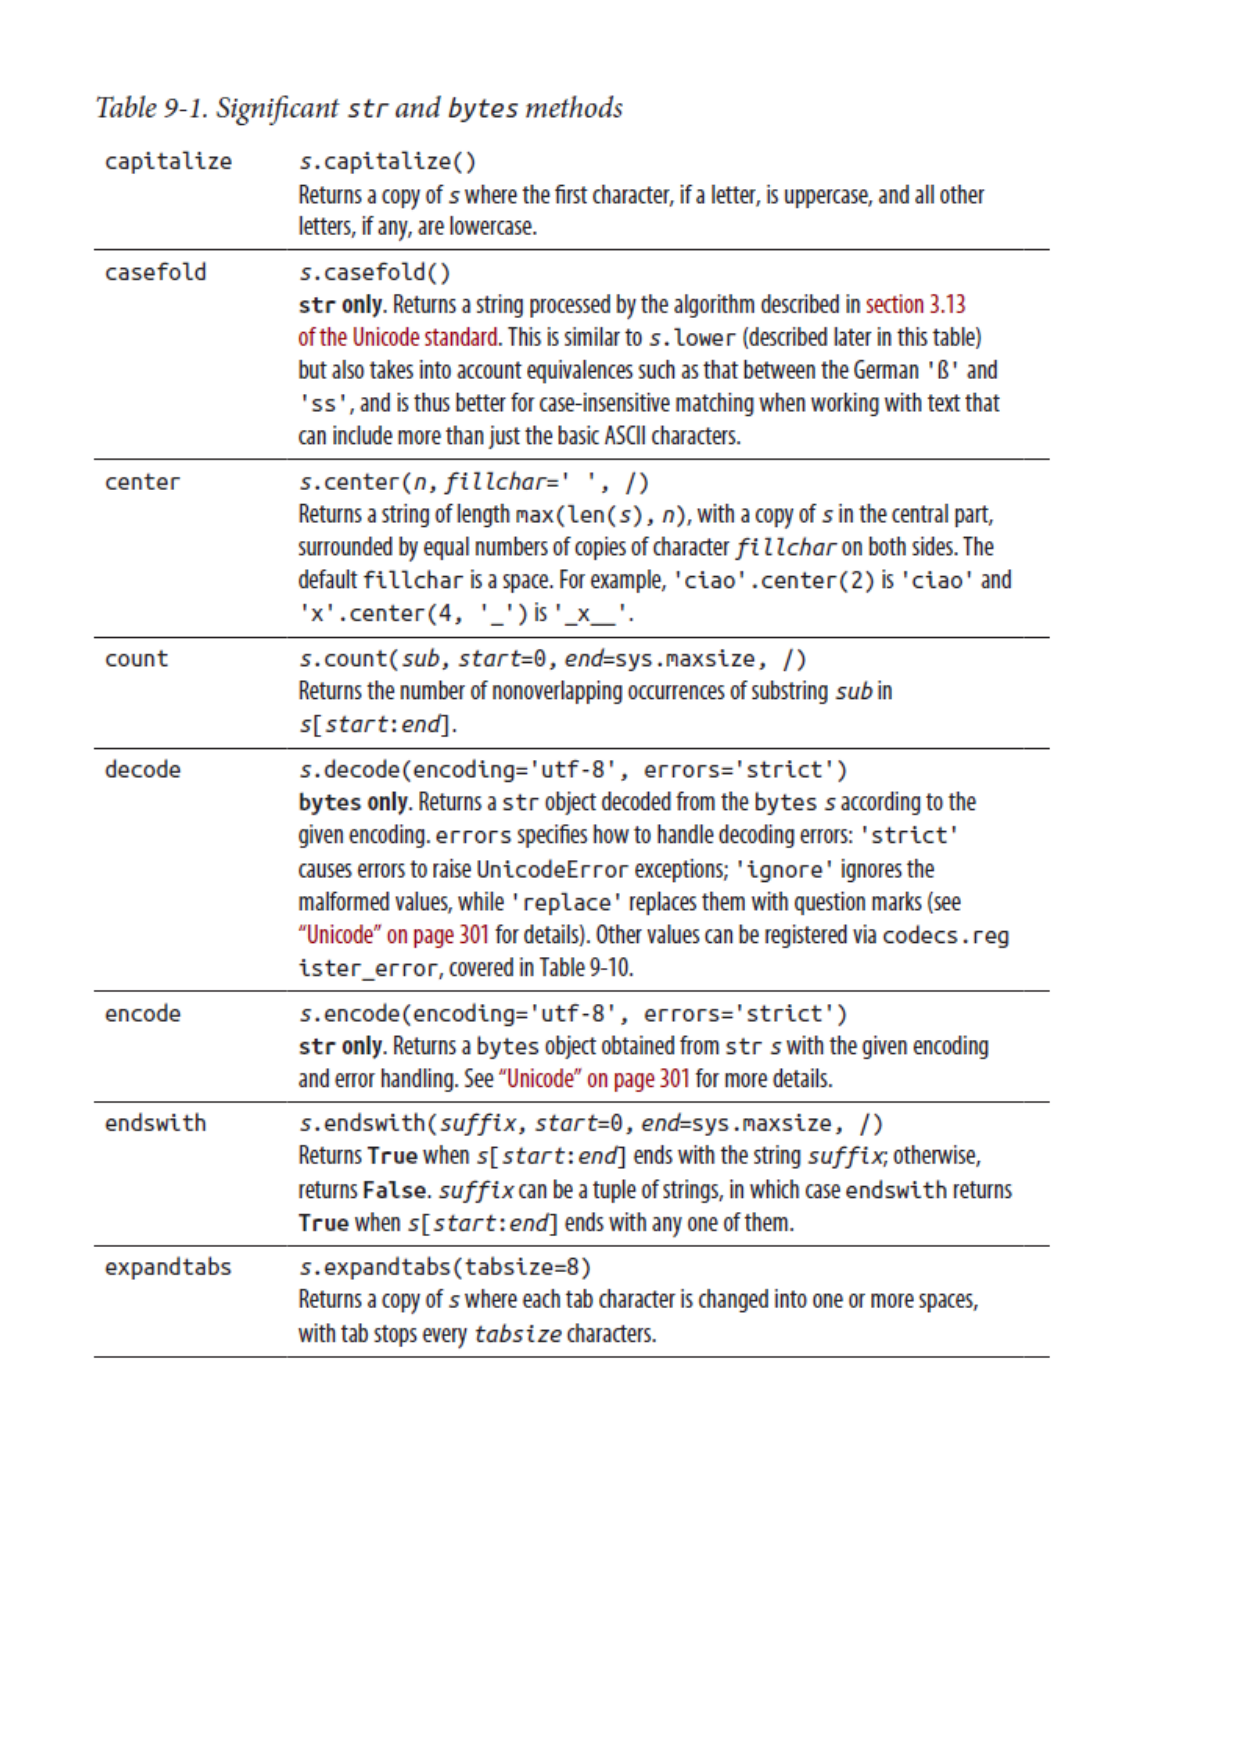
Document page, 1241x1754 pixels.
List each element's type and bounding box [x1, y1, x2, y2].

picture [88, 88, 1061, 1369]
